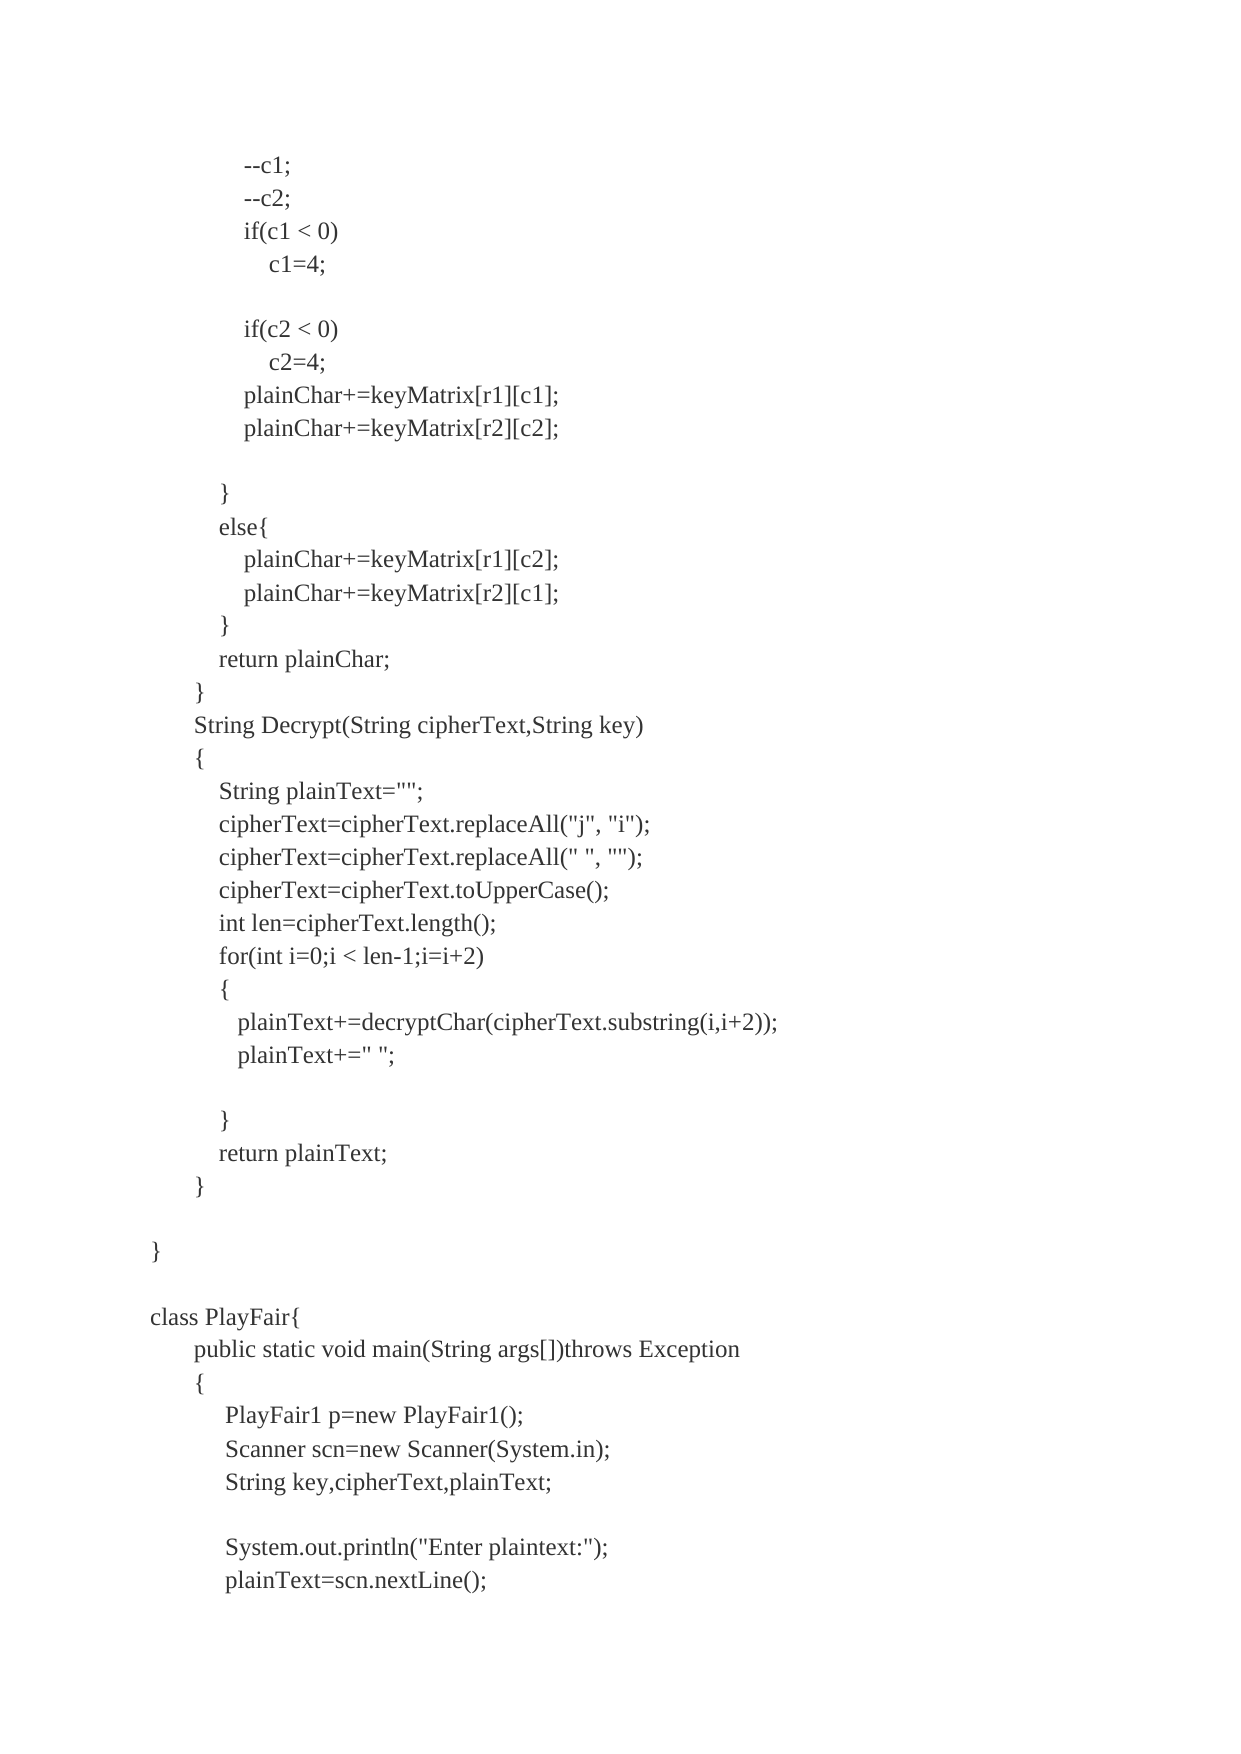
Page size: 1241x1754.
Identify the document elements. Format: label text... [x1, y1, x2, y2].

text else{ [150, 512, 1137, 540]
text { [150, 743, 1137, 771]
text System.out.println("Enter plaintext:"); [150, 1532, 1137, 1561]
text } [150, 611, 1137, 639]
text return plainText; [150, 1138, 1137, 1167]
text plainChar+=keyMatrix[r1][c2]; [150, 544, 1137, 573]
text String key,cipherText,plainText; [150, 1467, 1137, 1495]
text if(c1 < 0) [150, 216, 1137, 245]
text plainText+=decryptChar(cipherText.substring(i,i+2)); [150, 1007, 1137, 1036]
text } [150, 1105, 1137, 1134]
text PlayFair1 p=new PlayFair1(); [150, 1401, 1137, 1429]
text plainChar+=keyMatrix[r1][c1]; [150, 380, 1137, 409]
text return plainChar; [150, 644, 1137, 672]
text } [150, 1236, 1137, 1265]
text c1=4; [150, 249, 1137, 278]
text --c1; [150, 150, 1137, 179]
text cipherText=cipherText.replaceAll(" ", ""); [150, 842, 1137, 871]
text String Decrypt(String cipherText,String key) [150, 710, 1137, 738]
text plainChar+=keyMatrix[r2][c1]; [150, 578, 1137, 606]
text plainChar+=keyMatrix[r2][c2]; [150, 413, 1137, 442]
text String plainText=""; [150, 776, 1137, 804]
text { [150, 974, 1137, 1003]
text } [150, 677, 1137, 705]
text c2=4; [150, 347, 1137, 376]
text --c2; [150, 183, 1137, 212]
text public static void main(String args[])throws Exception [150, 1334, 1137, 1363]
text for(int i=0;i < len-1;i=i+2) [150, 941, 1137, 969]
text int len=cipherText.length(); [150, 908, 1137, 937]
text Scanner scn=new Scanner(System.in); [150, 1434, 1137, 1462]
text } [150, 1171, 1137, 1200]
text class PlayFair{ [150, 1302, 1137, 1330]
text plainText=scn.nextLine(); [150, 1565, 1137, 1594]
text if(c2 < 0) [150, 314, 1137, 343]
text cipherText=cipherText.toUpperCase(); [150, 875, 1137, 903]
text { [150, 1368, 1137, 1396]
text } [150, 478, 1137, 507]
text plainText+=" "; [150, 1040, 1137, 1069]
text cipherText=cipherText.replaceAll("j", "i"); [150, 809, 1137, 837]
